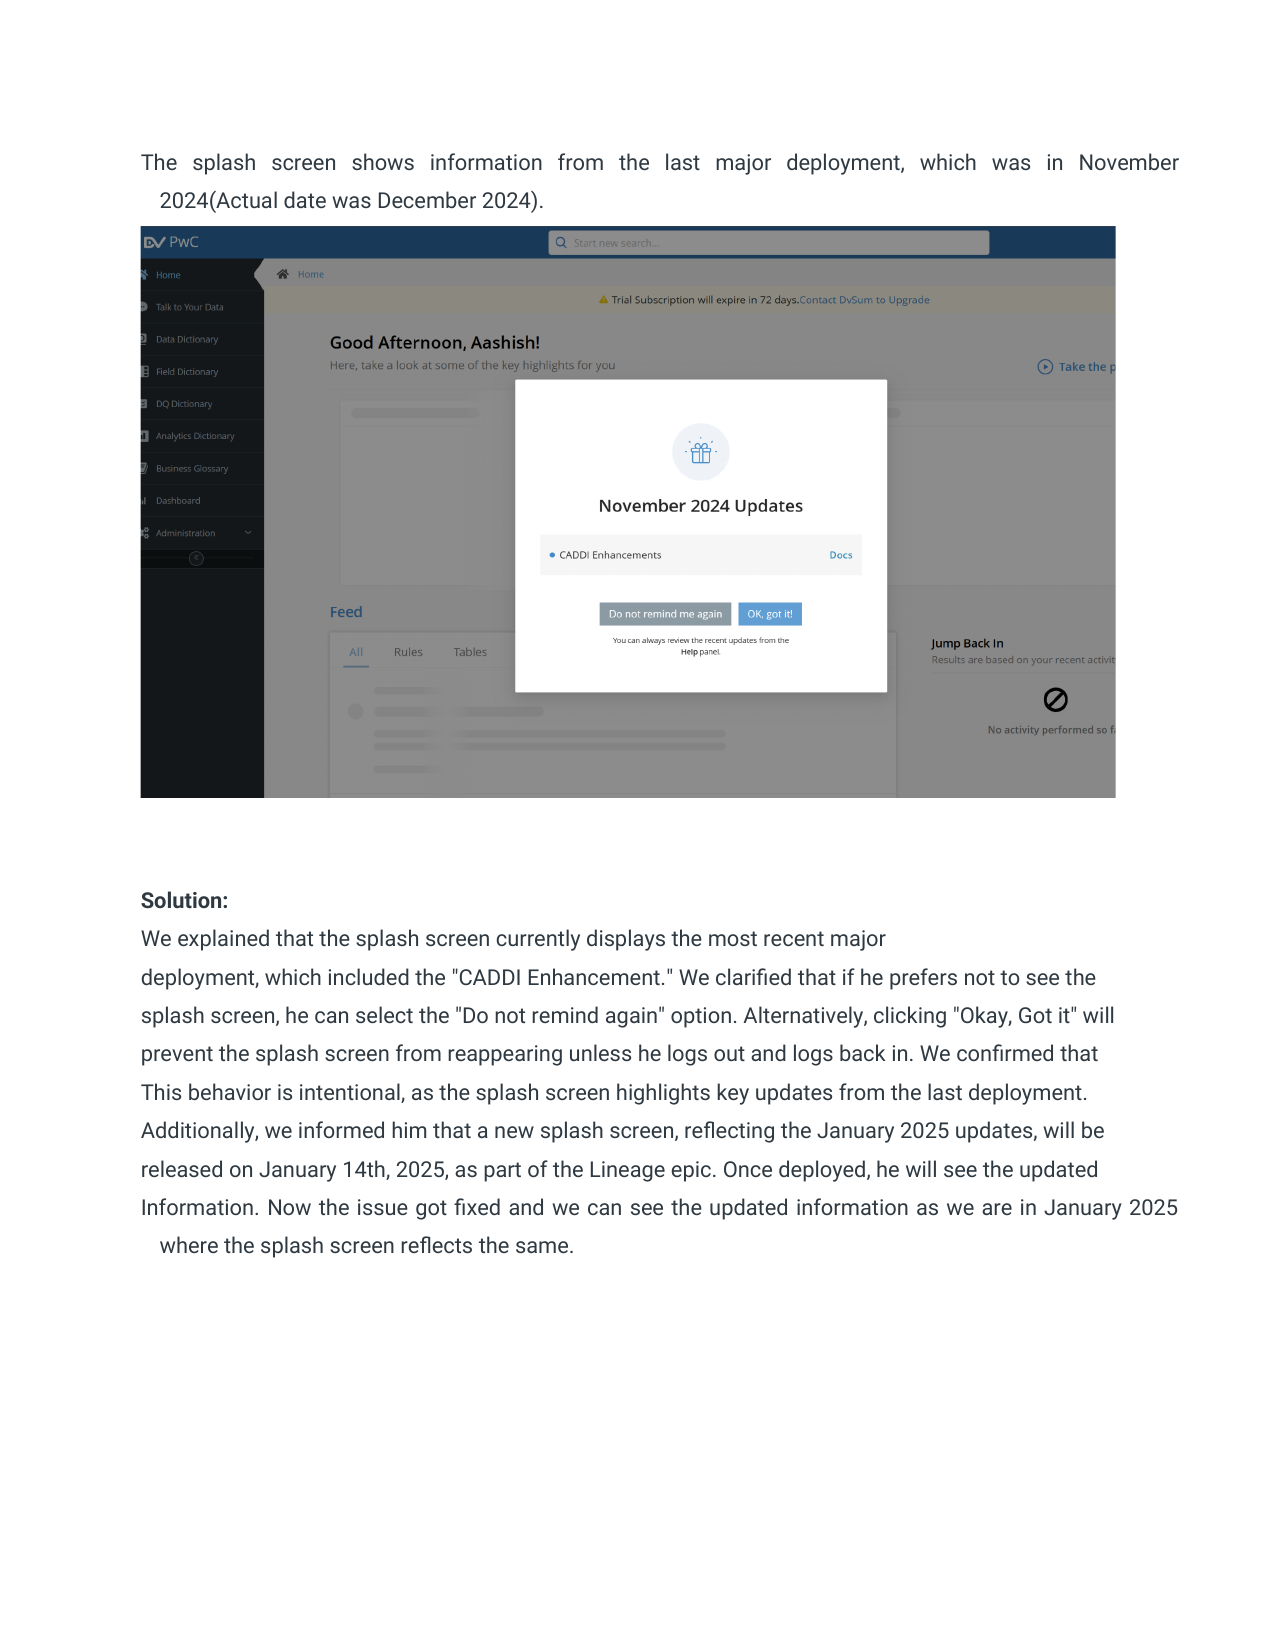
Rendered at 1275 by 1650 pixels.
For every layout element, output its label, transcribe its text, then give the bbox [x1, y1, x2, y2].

text The splash screen shows information from the last major deployment, which was in November 2024(Actual date was December 2024). [141, 150, 1181, 214]
text Solution: [141, 888, 1181, 913]
text released on January 14th, 2025, as part of the Lineage epic. Once deployed, he will see the updated [141, 1157, 1181, 1182]
text prevent the splash screen from reappearing unless he logs out and logs back in. We confirmed that [141, 1041, 1181, 1067]
picture [140, 226, 1116, 798]
text Information. Now the issue got fixed and we can see the updated information as we are in January 2025 where the splash screen reflects the same. [141, 1195, 1181, 1259]
text Additionally, we informed him that a new splash screen, reflecting the January 2025 updates, will be [141, 1118, 1181, 1144]
text We explained that the splash screen currently displays the most recent major [141, 926, 1181, 952]
text deployment, which included the "CADDI Enhancement." We clarified that if he prefers not to see the [141, 964, 1181, 990]
text splash screen, he can select the "Do not remind again" option. Alternatively, clicking "Okay, Got it" will [141, 1003, 1181, 1029]
text This behavior is intentional, as the splash screen highlights key updates from the last deployment. [141, 1080, 1181, 1106]
